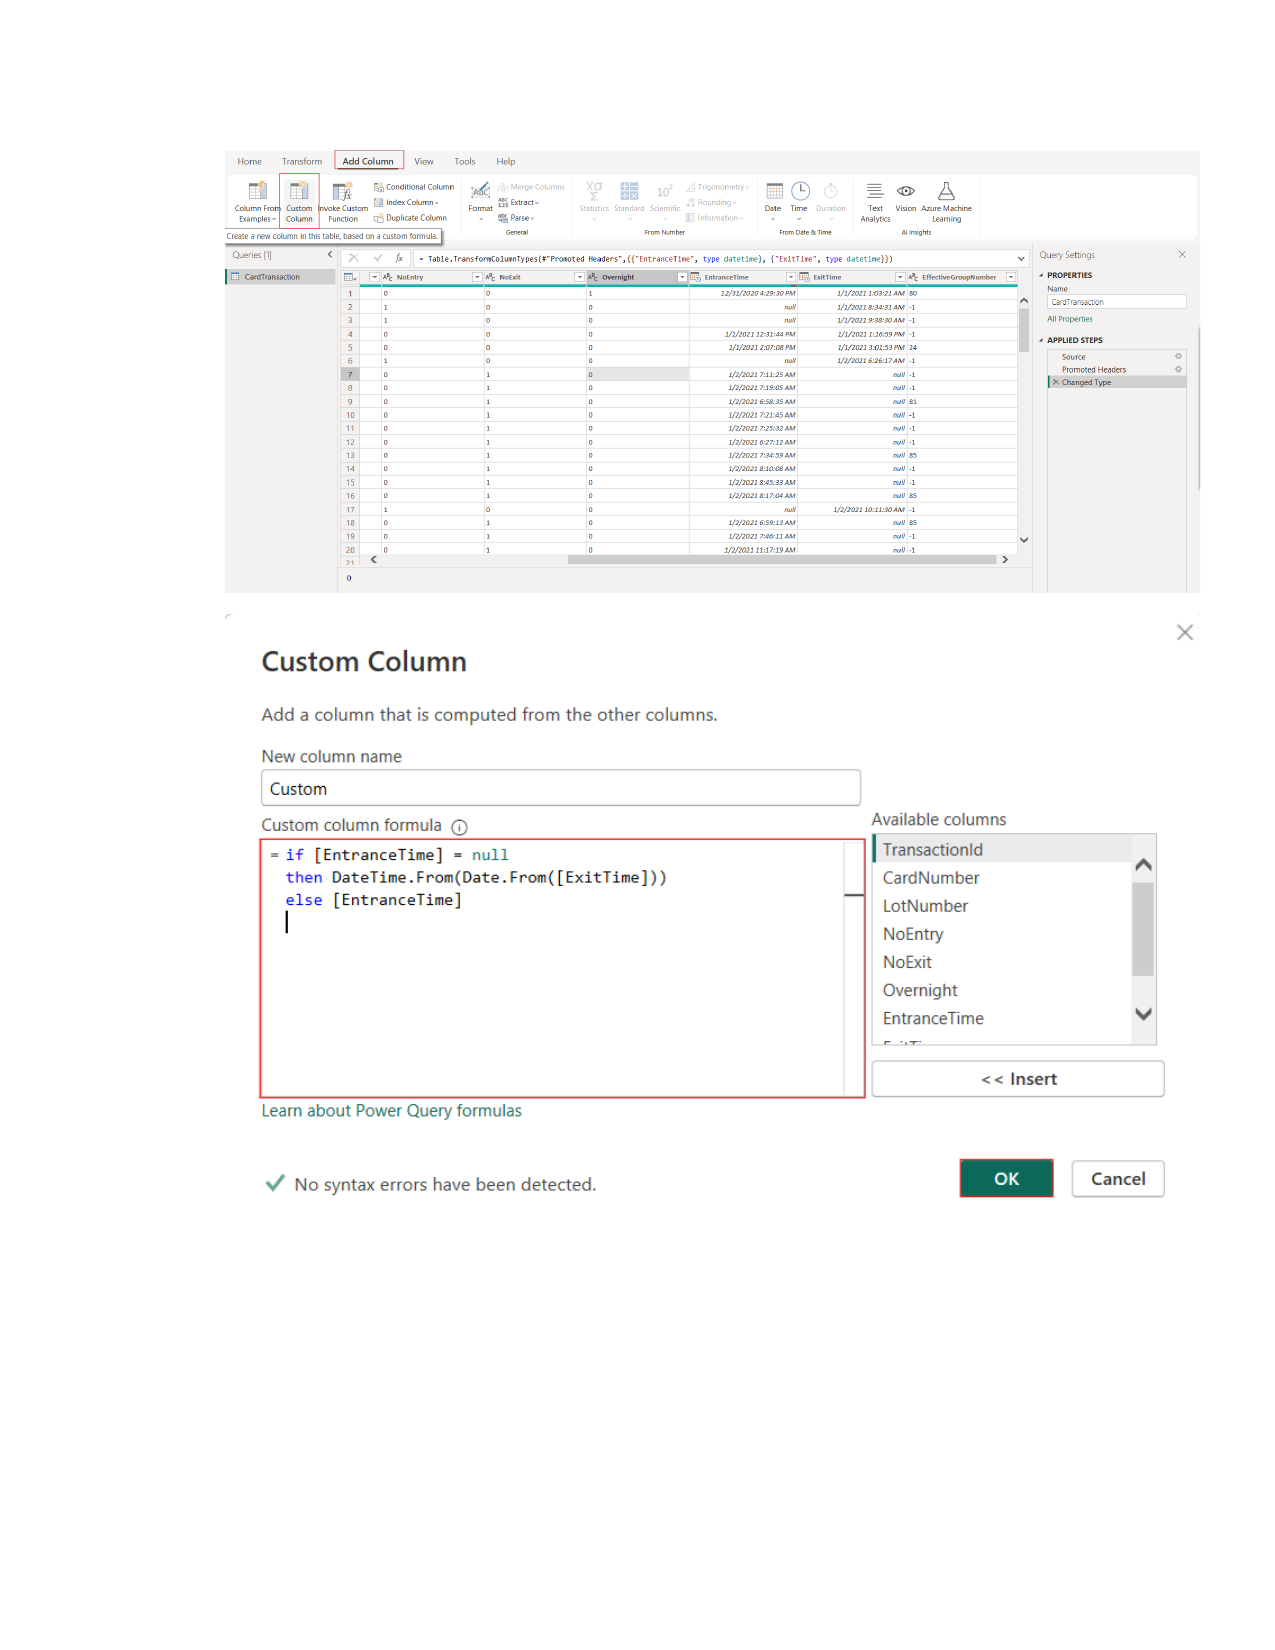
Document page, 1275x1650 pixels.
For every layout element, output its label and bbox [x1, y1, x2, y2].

picture [225, 614, 1200, 1230]
picture [225, 150, 1200, 593]
